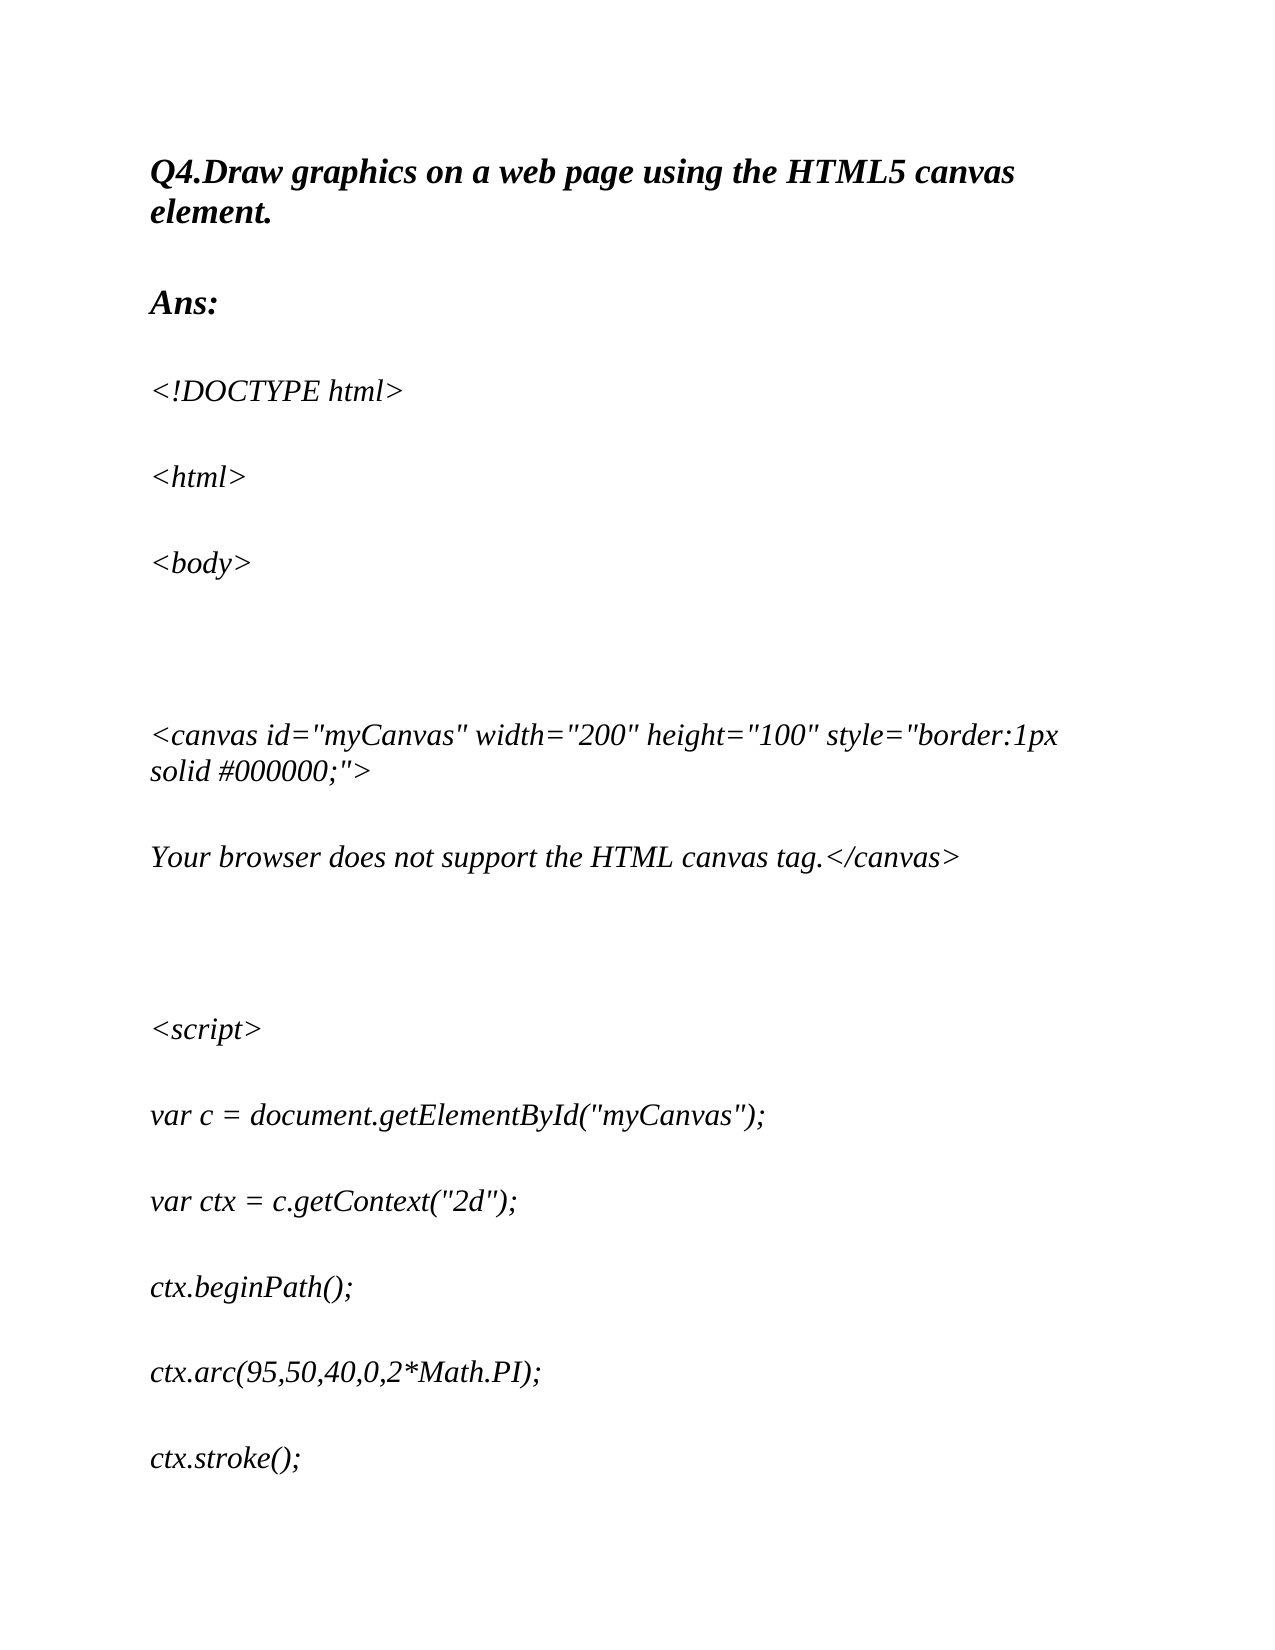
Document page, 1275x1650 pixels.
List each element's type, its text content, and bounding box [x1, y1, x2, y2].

text Q4.Draw graphics on a web page using the HTML5 canvas element. [150, 150, 1125, 232]
text var ctx = c.getContext("2d"); [150, 1182, 1125, 1218]
text ctx.stroke(); [150, 1440, 1125, 1476]
text <!DOCTYPE html> [150, 372, 1125, 408]
text Ans: [150, 282, 1125, 322]
text <canvas id="myCanvas" width="200" height="100" style="border:1px solid #000000;"> [150, 716, 1125, 788]
text ctx.beginPath(); [150, 1268, 1125, 1304]
text ctx.arc(95,50,40,0,2*Math.PI); [150, 1354, 1125, 1390]
text <body> [150, 544, 1125, 580]
text <html> [150, 458, 1125, 494]
text var c = document.getElementById("myCanvas"); [150, 1096, 1125, 1132]
text <script> [150, 1010, 1125, 1046]
text Your browser does not support the HTML canvas tag.</canvas> [150, 838, 1125, 874]
